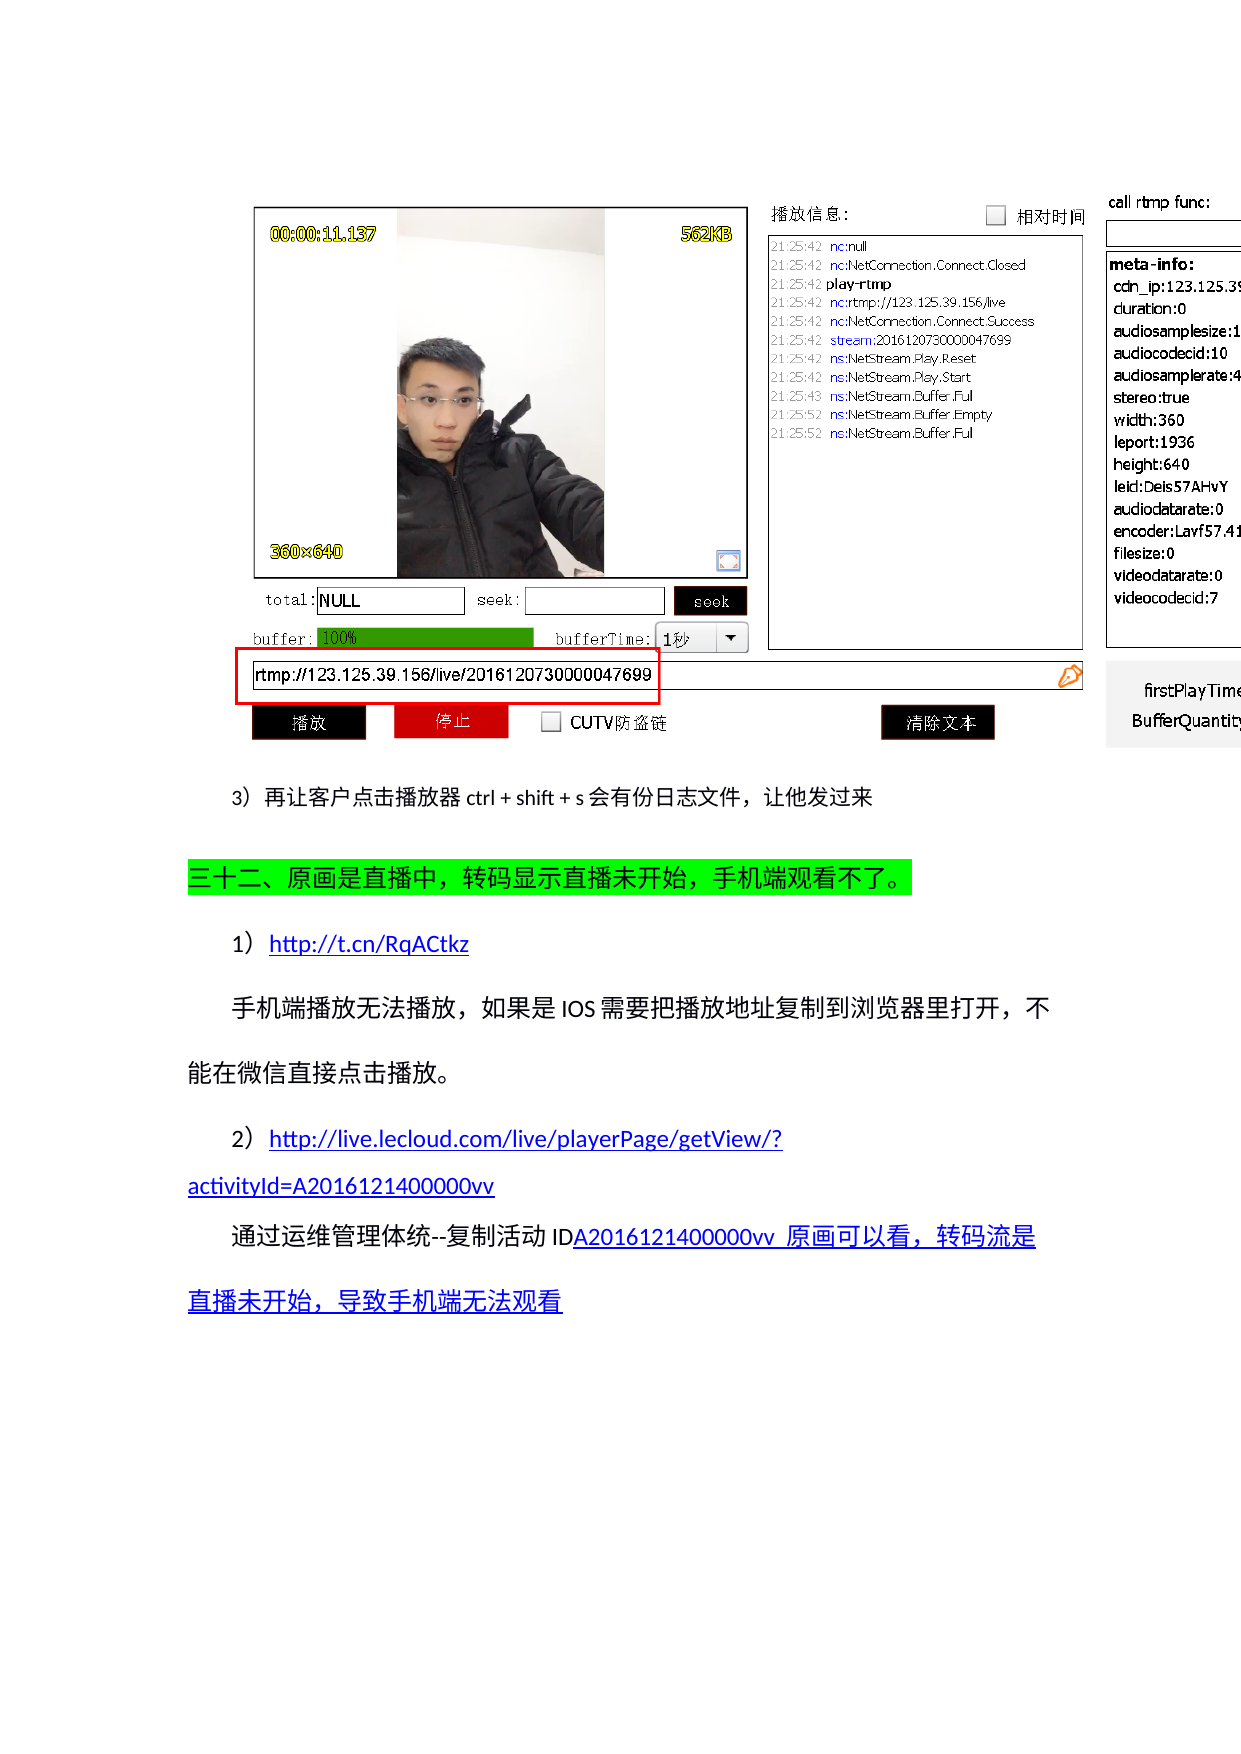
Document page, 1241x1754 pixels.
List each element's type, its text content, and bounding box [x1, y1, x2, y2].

text 手机端播放无法播放，如果是IOS需要把播放地址复制到浏览器里打开，不能在微信直接点击播放。 [187, 974, 1053, 1104]
text 3）再让客户点击播放器 ctrl + shift + s会有份日志文件，让他发过来 [187, 779, 1053, 812]
picture [231, 177, 1241, 765]
list http://live.lecloud.com/live/playerPage/getView/?activityId=A2016121400000vv [187, 1104, 1053, 1202]
text 三十二、原画是直播中，转码显示直播未开始，手机端观看不了。 [187, 844, 1053, 909]
text 1）http://t.cn/RqACtkz [187, 909, 1053, 974]
text 通过运维管理体统--复制活动IDA2016121400000vv 原画可以看，转码流是直播未开始，导致手机端无法观看 [187, 1202, 1053, 1332]
